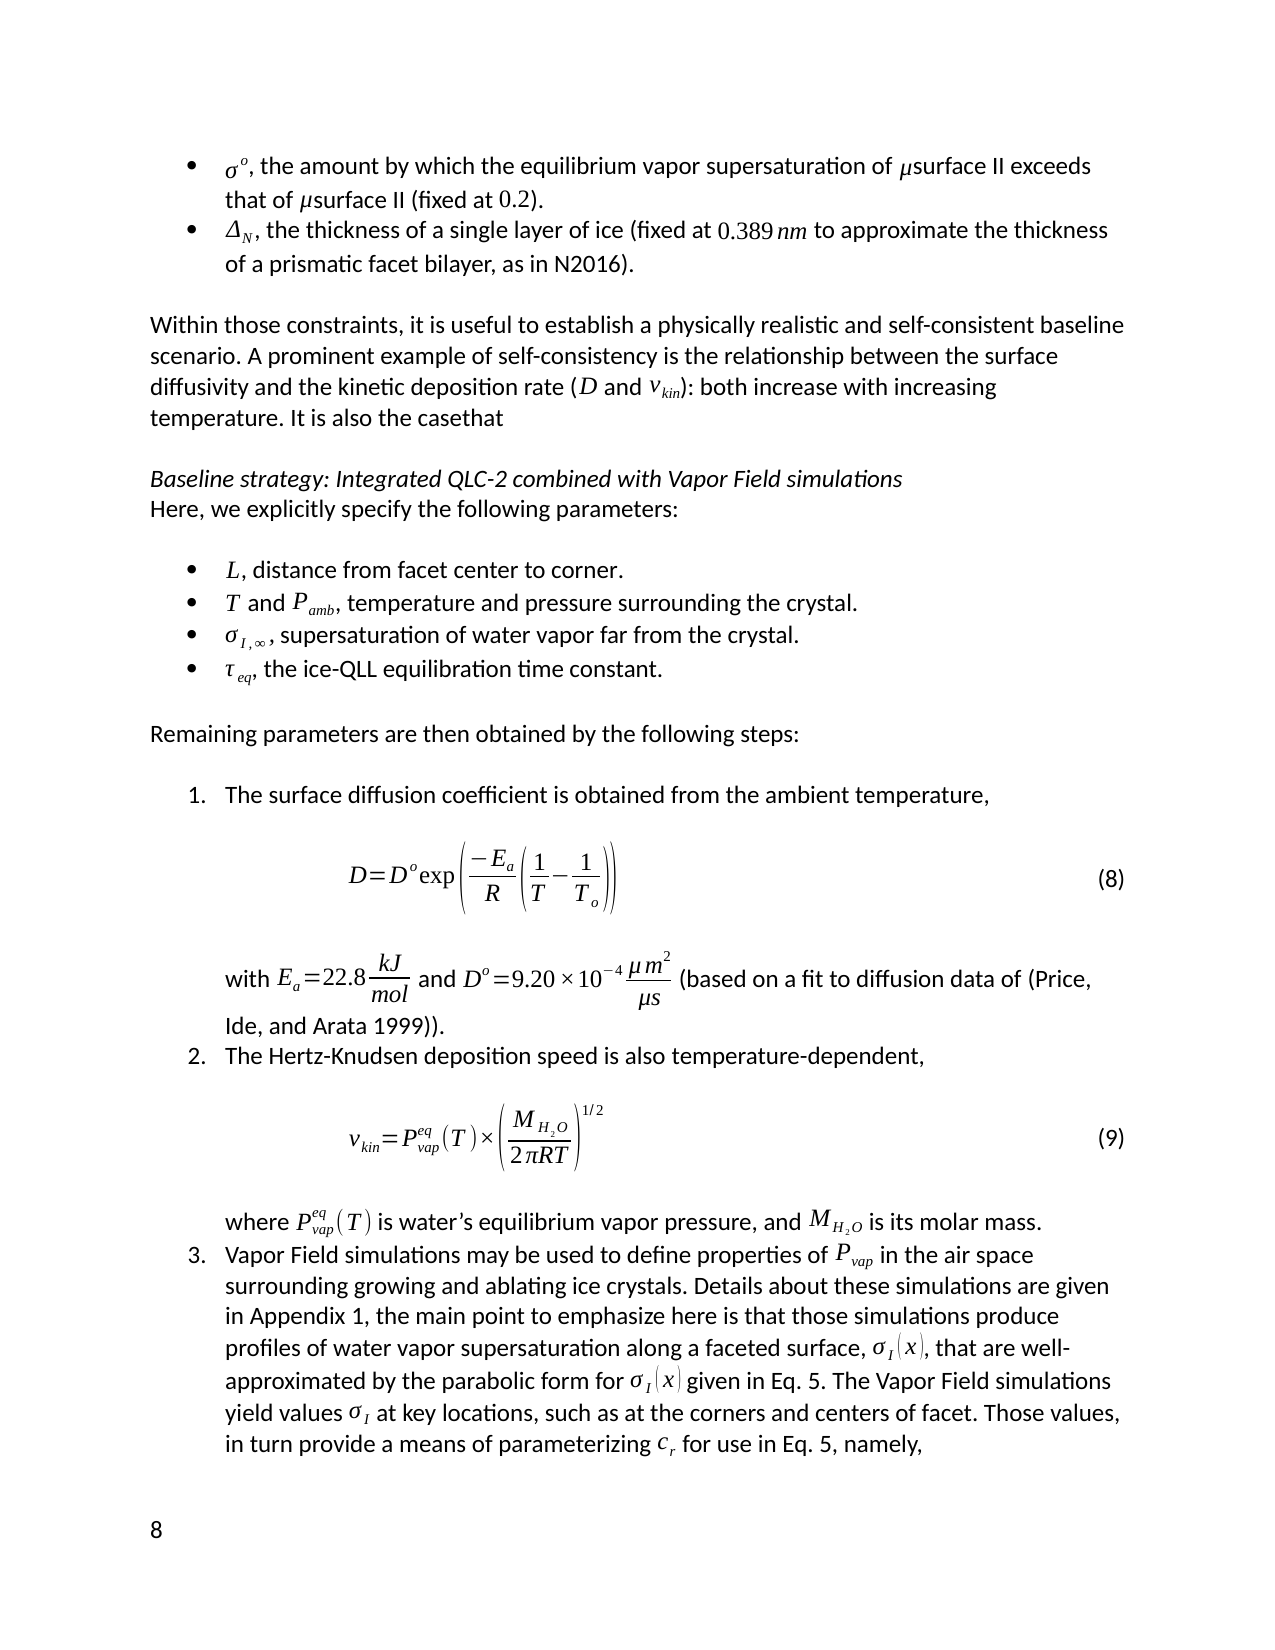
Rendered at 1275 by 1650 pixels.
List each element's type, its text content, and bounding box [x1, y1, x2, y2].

list with and (based on a fit to diffusion data of (Price, Ide, and Arata 1999)). [225, 947, 1125, 1040]
list , the ice-QLL equilibration time constant. [187, 653, 1125, 687]
list The surface diffusion coefficient is obtained from the ambient temperature, [187, 779, 1125, 809]
list , distance from facet center to corner. [187, 554, 1125, 587]
list supersaturation of water vapor far from the crystal. [187, 619, 1125, 653]
list and , temperature and pressure surrounding the crystal. [187, 587, 1125, 619]
list (9) [225, 1101, 1125, 1173]
text Remaining parameters are then obtained by the following steps: [150, 718, 1125, 748]
list The Hertz-Knudsen deposition speed is also temperature-dependent, [187, 1040, 1125, 1071]
text Within those constraints, it is useful to establish a physically realistic and self-consistent baseline scenario. A prominent example of self-consistency is the relationship between the surface diffusivity and the kinetic deposition rate ( and ): both increase with increasing temperature. It is also the casethat [150, 309, 1125, 432]
text Baseline strategy: Integrated QLC-2 combined with Vapor Field simulations [150, 463, 1125, 493]
text Here, we explicitly specify the following parameters: [150, 493, 1125, 524]
list , the thickness of a single layer of ice (fixed at to approximate the thickness of a prismatic facet bilayer, as in N2016). [187, 214, 1125, 279]
list , the amount by which the equilibrium vapor supersaturation of surface II exceeds that of surface II (fixed at ). [187, 150, 1125, 214]
list where is water’s equilibrium vapor pressure, and is its molar mass. [225, 1204, 1125, 1238]
list (8) [225, 840, 1125, 917]
list Vapor Field simulations may be used to define properties of in the air space surrounding growing and ablating ice crystals. Details about these simulations are given in Appendix 1, the main point to emphasize here is that those simulations produce profiles of water vapor supersaturation along a faceted surface, , that are well-approximated by the parabolic form for given in Eq. 5. The Vapor Field simulations yield values at key locations, such as at the corners and centers of facet. Those values, in turn provide a means of parameterizing for use in Eq. 5, namely, [187, 1238, 1125, 1459]
